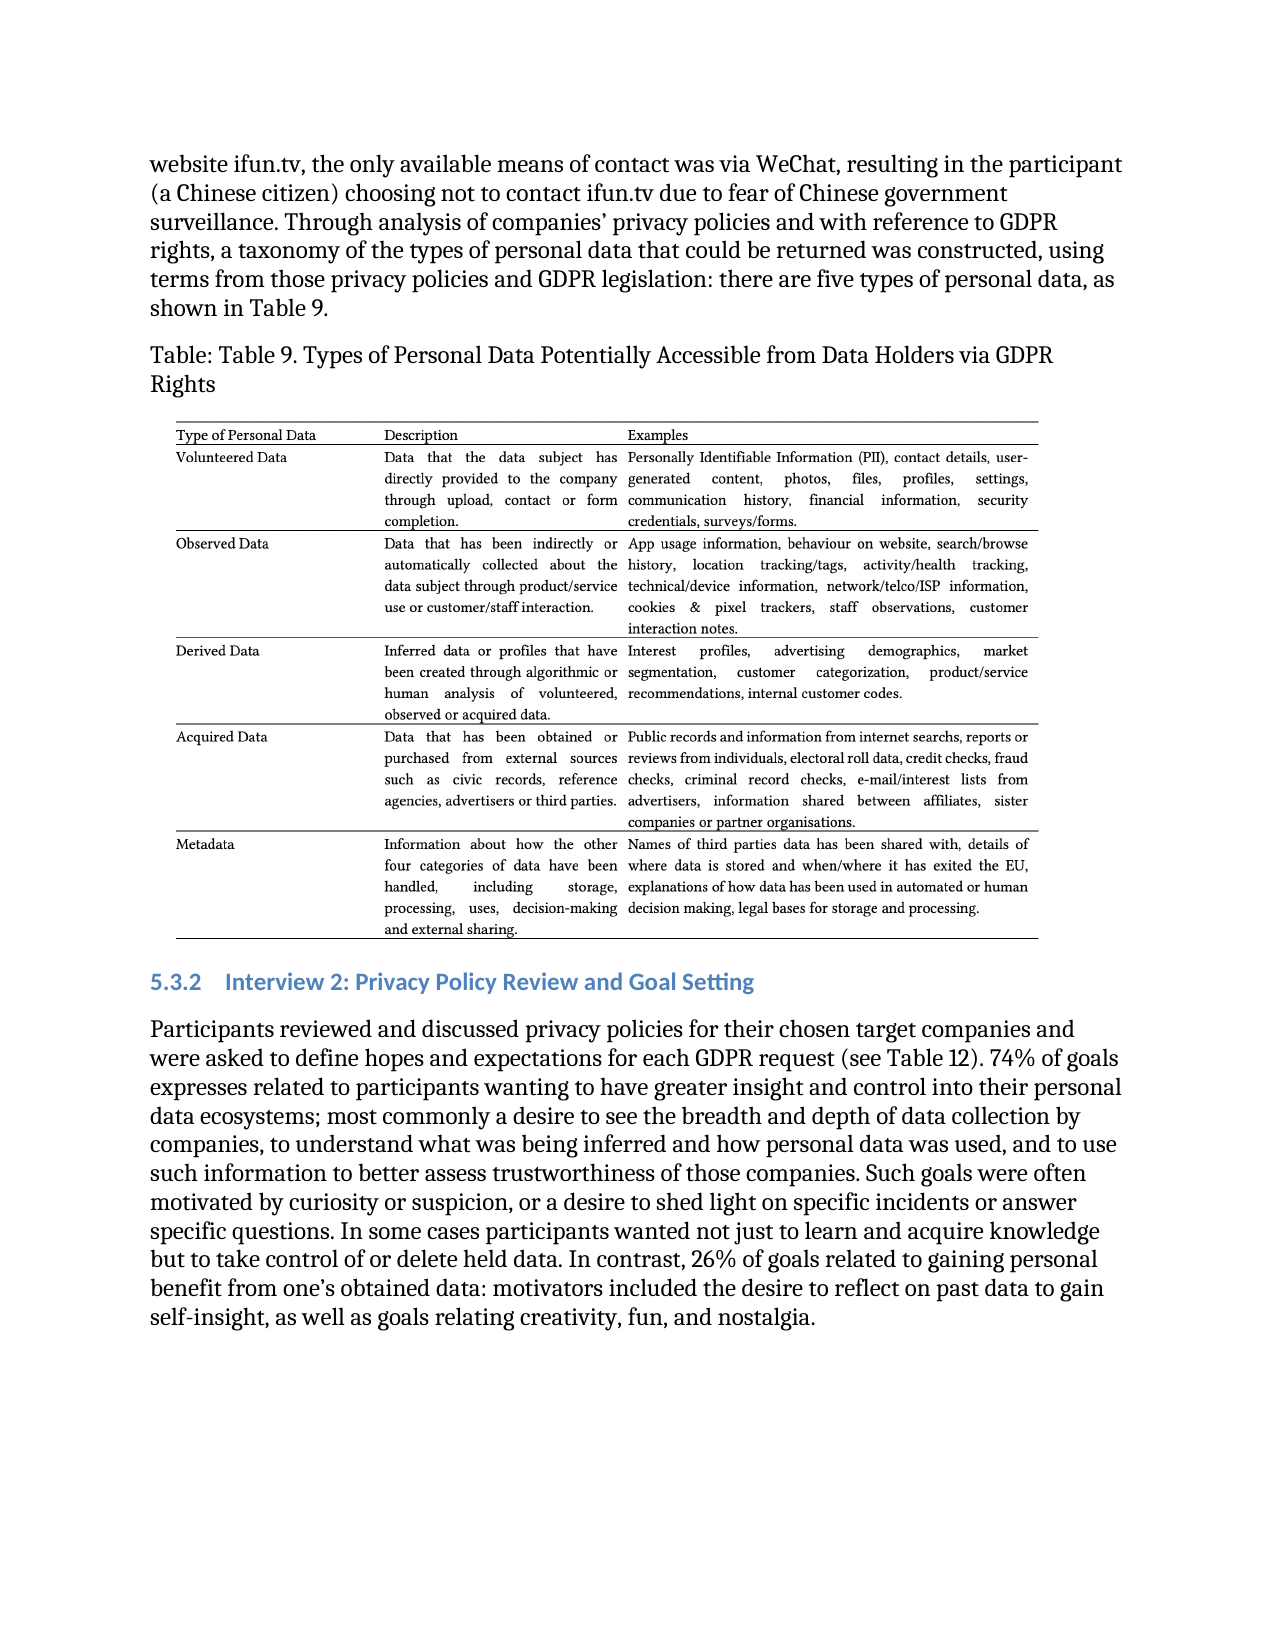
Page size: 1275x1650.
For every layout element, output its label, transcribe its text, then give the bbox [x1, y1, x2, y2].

subtitle 5.3.2 Interview 2: Privacy Policy Review and Goal Setting [150, 966, 1125, 997]
text Table: Table 9. Types of Personal Data Potentially Accessible from Data Holders via GDPR Rights [150, 341, 1125, 399]
picture [168, 417, 1044, 946]
text Participants reviewed and discussed privacy policies for their chosen target companies and were asked to define hopes and expectations for each GDPR request (see Table 12). 74% of goals expresses related to participants wanting to have greater insight and control into their personal data ecosystems; most commonly a desire to see the breadth and depth of data collection by companies, to understand what was being inferred and how personal data was used, and to use such information to better assess trustworthiness of those companies. Such goals were often motivated by curiosity or suspicion, or a desire to shed light on specific incidents or answer specific questions. In some cases participants wanted not just to learn and acquire knowledge but to take control of or delete held data. In contrast, 26% of goals related to gaining personal benefit from one’s obtained data: motivators included the desire to reflect on past data to gain self-insight, as well as goals relating creativity, fun, and nostalgia. [150, 1015, 1125, 1332]
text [150, 150, 1125, 322]
